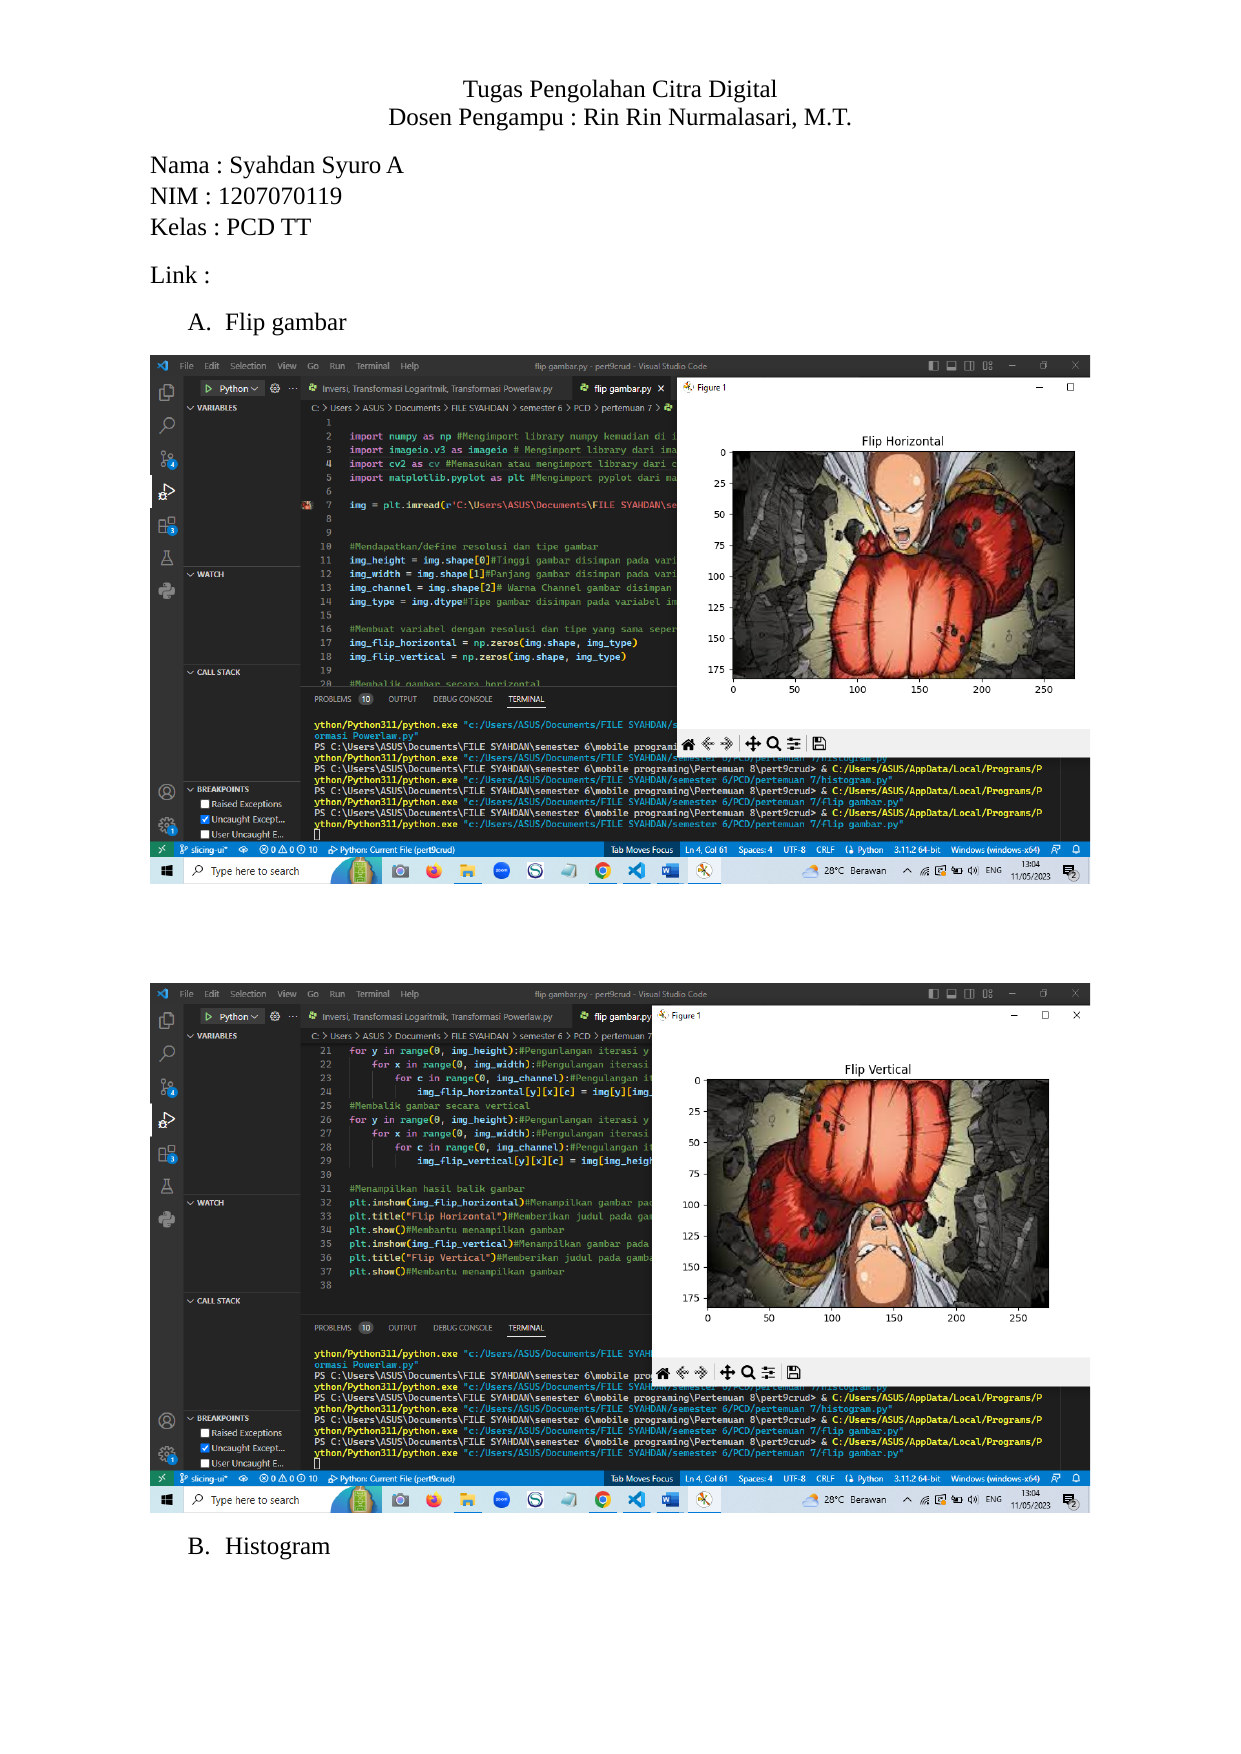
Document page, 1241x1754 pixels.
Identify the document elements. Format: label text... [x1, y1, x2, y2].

text Link : [150, 260, 1090, 288]
picture [150, 983, 1091, 1513]
text Nama : Syahdan Syuro A NIM : 1207070119 Kelas : PCD TT [150, 150, 1090, 241]
list Histogram [187, 1531, 1090, 1560]
list Flip gambar [187, 307, 1090, 336]
picture [150, 355, 1091, 884]
